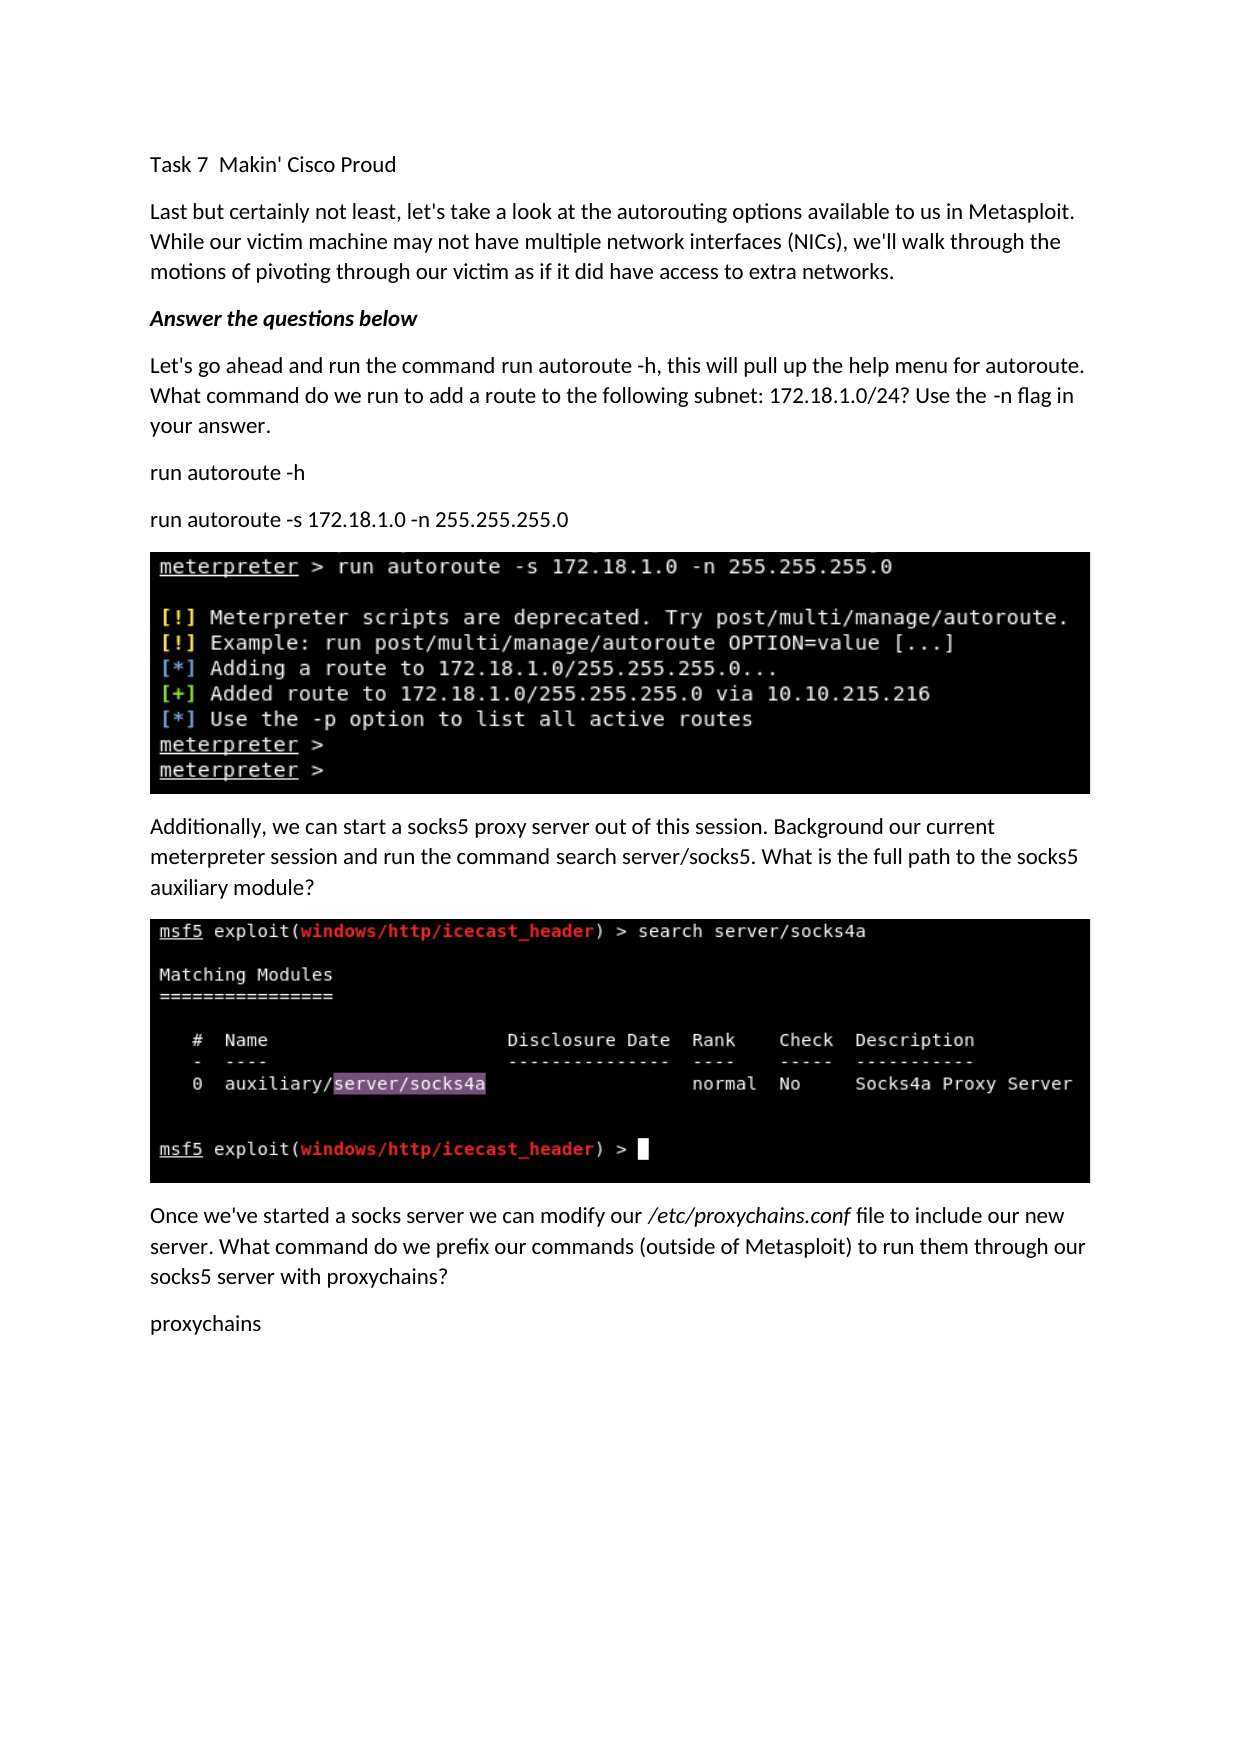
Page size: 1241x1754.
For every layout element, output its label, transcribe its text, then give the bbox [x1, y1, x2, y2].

picture [150, 919, 1091, 1183]
text run autoroute -h [150, 458, 1090, 486]
text Answer the questions below [150, 304, 1090, 332]
text Task 7 Makin' Cisco Proud [150, 150, 1090, 178]
text Let's go ahead and run the command run autoroute -h, this will pull up the help menu for autoroute. What command do we run to add a route to the following subnet: 172.18.1.0/24? Use the -n flag in your answer. [150, 351, 1090, 439]
picture [150, 552, 1091, 794]
text proxychains [150, 1309, 1090, 1337]
text Additionally, we can start a socks5 proxy server out of this session. Background our current meterpreter session and run the command search server/socks5. What is the full path to the socks5 auxiliary module? [150, 812, 1090, 901]
text run autoroute -s 172.18.1.0 -n 255.255.255.0 [150, 505, 1090, 533]
text Last but certainly not least, let's take a look at the autorouting options available to us in Metasploit. While our victim machine may not have multiple network interfaces (NICs), we'll walk through the motions of pivoting through our victim as if it did have access to extra networks. [150, 197, 1090, 285]
text Once we've started a socks server we can modify our /etc/proxychains.conf file to include our new server. What command do we prefix our commands (outside of Metasploit) to run them through our socks5 server with proxychains? [150, 1202, 1090, 1290]
